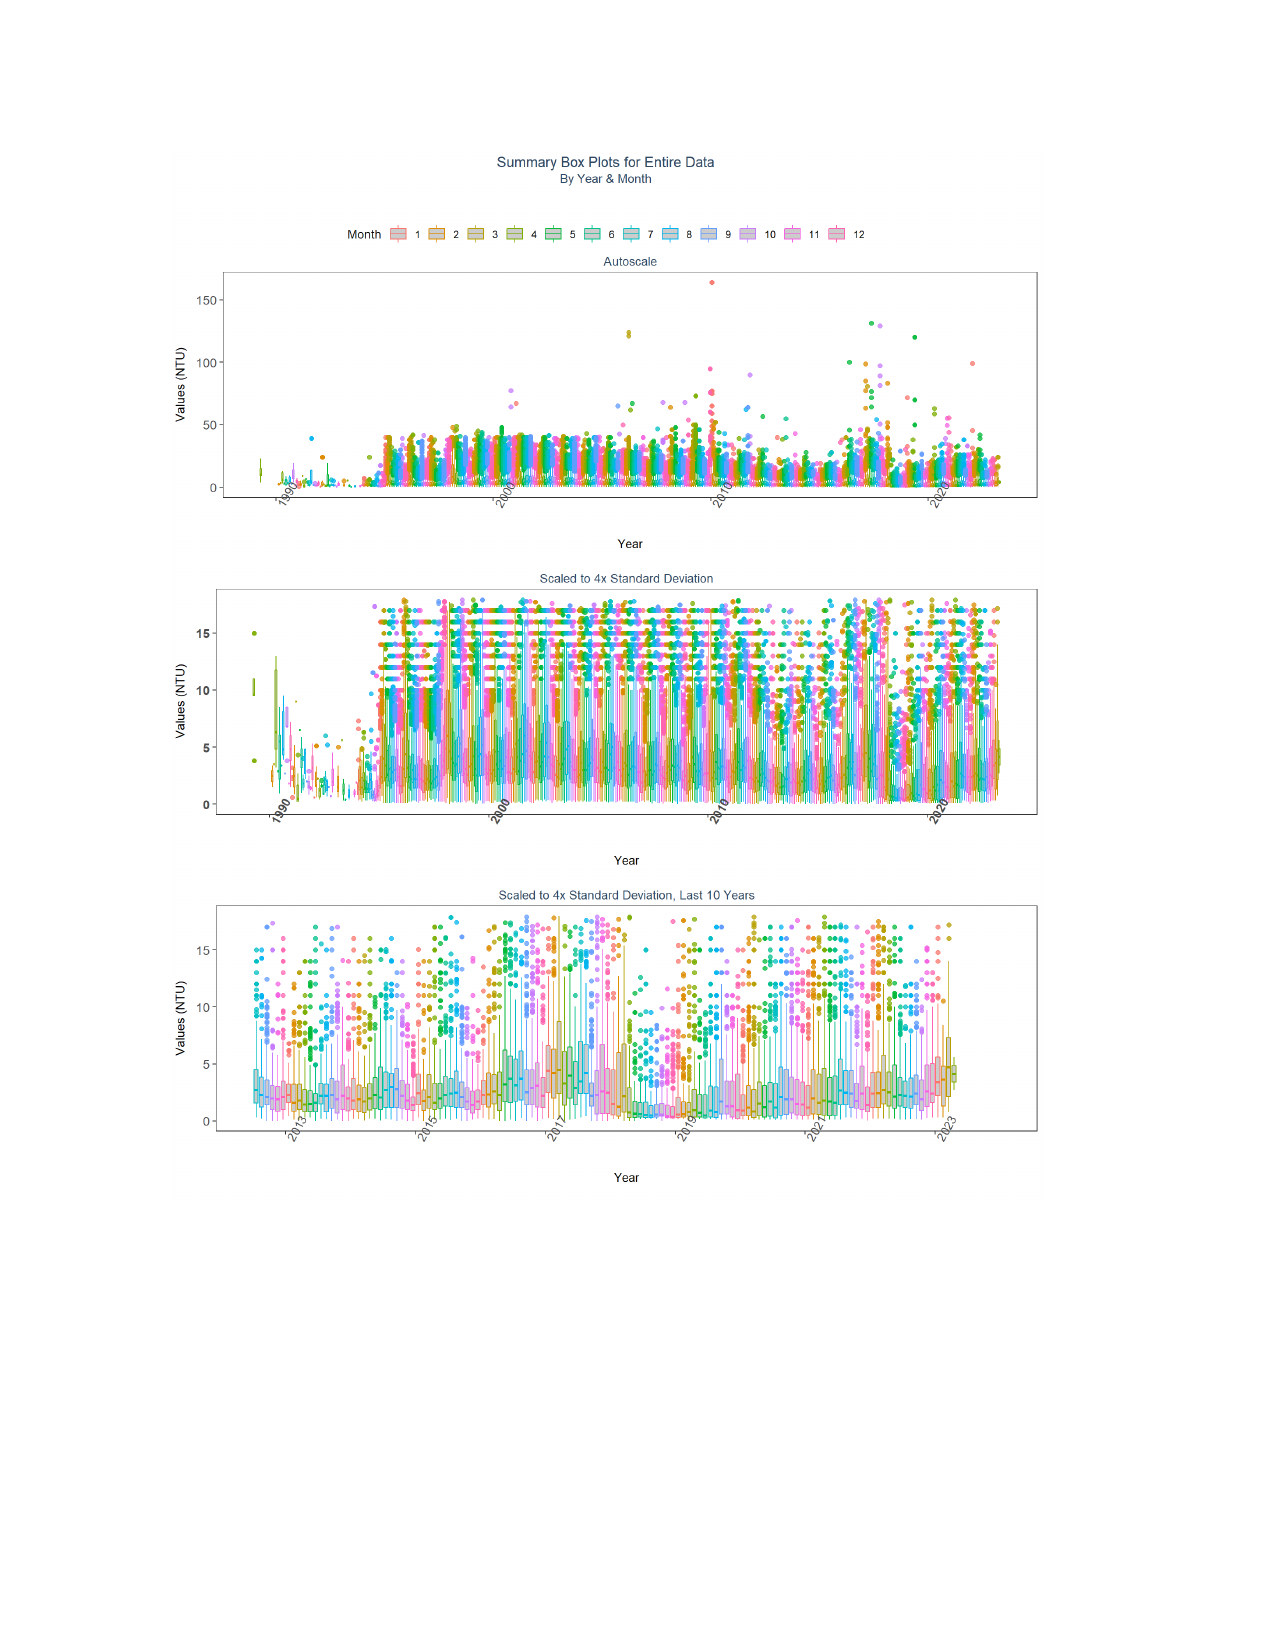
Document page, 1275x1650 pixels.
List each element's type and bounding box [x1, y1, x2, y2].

picture [168, 150, 1044, 1200]
